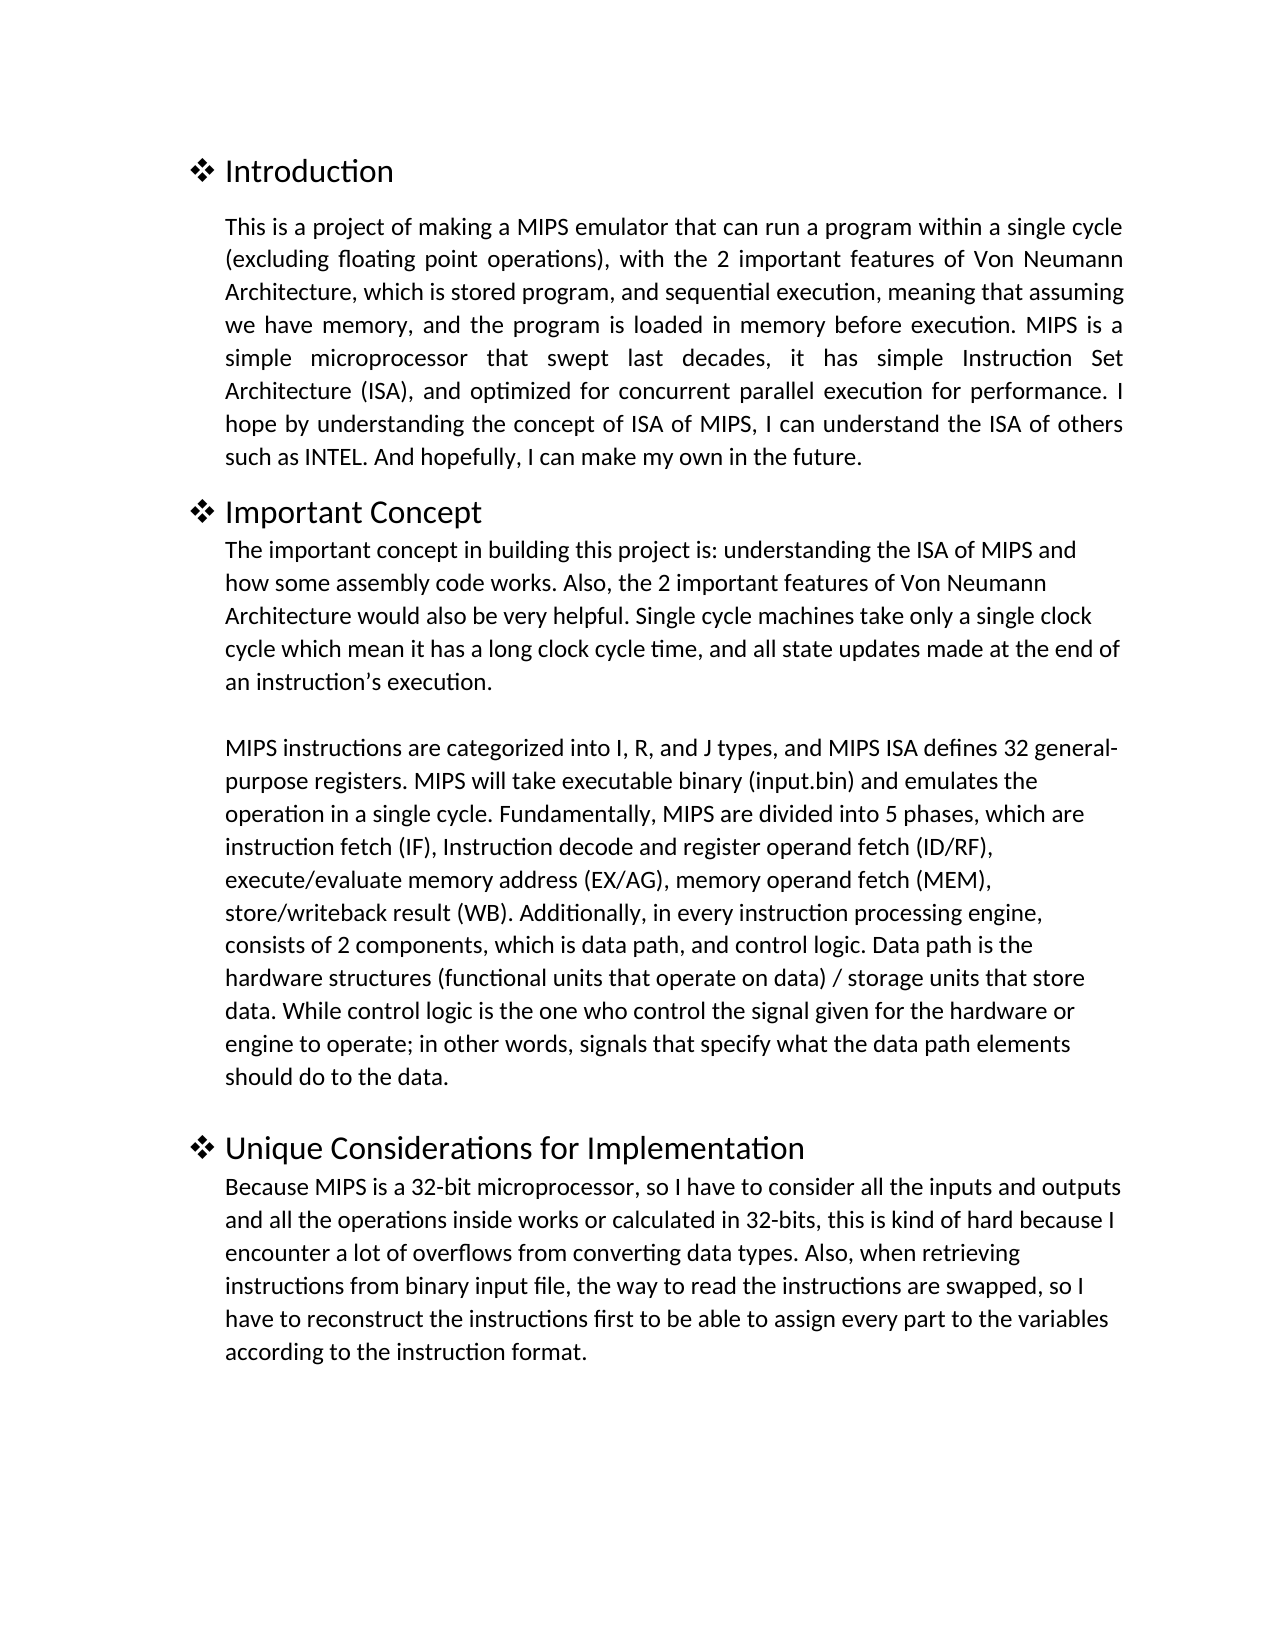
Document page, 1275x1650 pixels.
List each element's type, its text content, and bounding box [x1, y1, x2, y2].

list Because MIPS is a 32-bit microprocessor, so I have to consider all the inputs and outputs and all the operations inside works or calculated in 32-bits, this is kind of hard because I encounter a lot of overflows from converting data types. Also, when retrieving instructions from binary input file, the way to read the instructions are swapped, so I have to reconstruct the instructions first to be able to assign every part to the variables according to the instruction format. [225, 1171, 1125, 1366]
list Introduction [187, 150, 1125, 191]
list The important concept in building this project is: understanding the ISA of MIPS and how some assembly code works. Also, the 2 important features of Von Neumann Architecture would also be very helpful. Single cycle machines take only a single clock cycle which mean it has a long clock cycle time, and all state updates made at the end of an instruction’s execution. [225, 534, 1125, 697]
list MIPS instructions are categorized into I, R, and J types, and MIPS ISA defines 32 general-purpose registers. MIPS will take executable binary (input.bin) and emulates the operation in a single cycle. Fundamentally, MIPS are divided into 5 phases, which are instruction fetch (IF), Instruction decode and register operand fetch (ID/RF), execute/evaluate memory address (EX/AG), memory operand fetch (MEM), store/writeback result (WB). Additionally, in every instruction processing engine, consists of 2 components, which is data path, and control logic. Data path is the hardware structures (functional units that operate on data) / storage units that store data. While control logic is the one who control the signal given for the hardware or engine to operate; in other words, signals that specify what the data path elements should do to the data. [225, 732, 1125, 1092]
list Important Concept [187, 491, 1125, 531]
text This is a project of making a MIPS emulator that can run a program within a single cycle (excluding floating point operations), with the 2 important features of Von Neumann Architecture, which is stored program, and sequential execution, meaning that assuming we have memory, and the program is loaded in memory before execution. MIPS is a simple microprocessor that swept last decades, it has simple Instruction Set Architecture (ISA), and optimized for concurrent parallel execution for performance. I hope by understanding the concept of ISA of MIPS, I can understand the ISA of others such as INTEL. And hopefully, I can make my own in the future. [225, 211, 1125, 472]
list Unique Considerations for Implementation [187, 1127, 1125, 1168]
